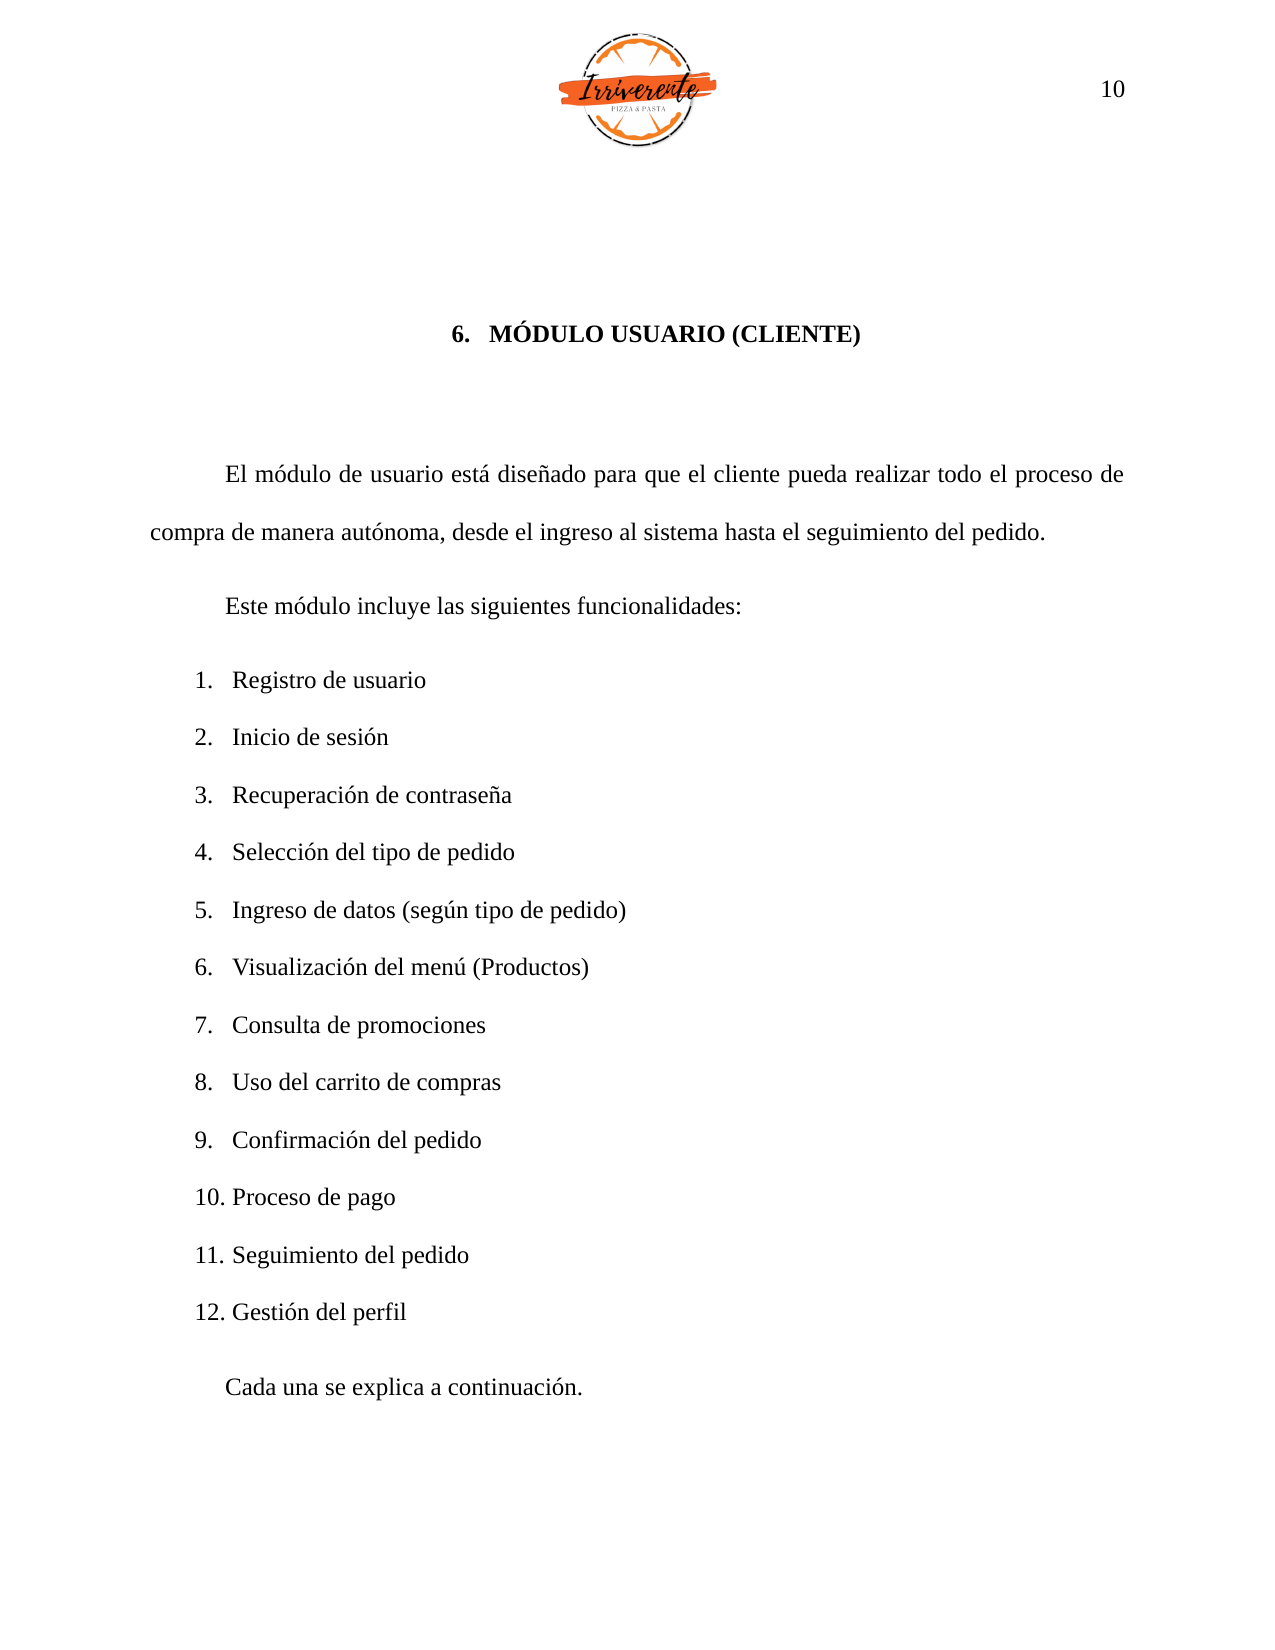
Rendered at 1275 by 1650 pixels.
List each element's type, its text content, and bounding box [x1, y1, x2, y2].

list Consulta de promociones [194, 1010, 1125, 1039]
list Visualización del menú (Productos) [194, 952, 1125, 981]
list Uso del carrito de compras [194, 1067, 1125, 1096]
list Recuperación de contraseña [194, 780, 1125, 809]
picture [558, 32, 717, 150]
text El módulo de usuario está diseñado para que el cliente pueda realizar todo el proceso de compra de manera autónoma, desde el ingreso al sistema hasta el seguimiento del pedido. [150, 459, 1125, 545]
list Selección del tipo de pedido [194, 837, 1125, 866]
list Confirmación del pedido [194, 1125, 1125, 1154]
list Inicio de sesión [194, 722, 1125, 751]
subtitle MÓDULO USUARIO (CLIENTE) [187, 319, 1125, 348]
text Este módulo incluye las siguientes funcionalidades: [150, 591, 1125, 619]
list Gestión del perfil [194, 1297, 1125, 1326]
text Cada una se explica a continuación. [150, 1372, 1125, 1400]
list Registro de usuario [194, 665, 1125, 694]
list Ingreso de datos (según tipo de pedido) [194, 895, 1125, 924]
list Seguimiento del pedido [194, 1240, 1125, 1269]
list Proceso de pago [194, 1182, 1125, 1211]
